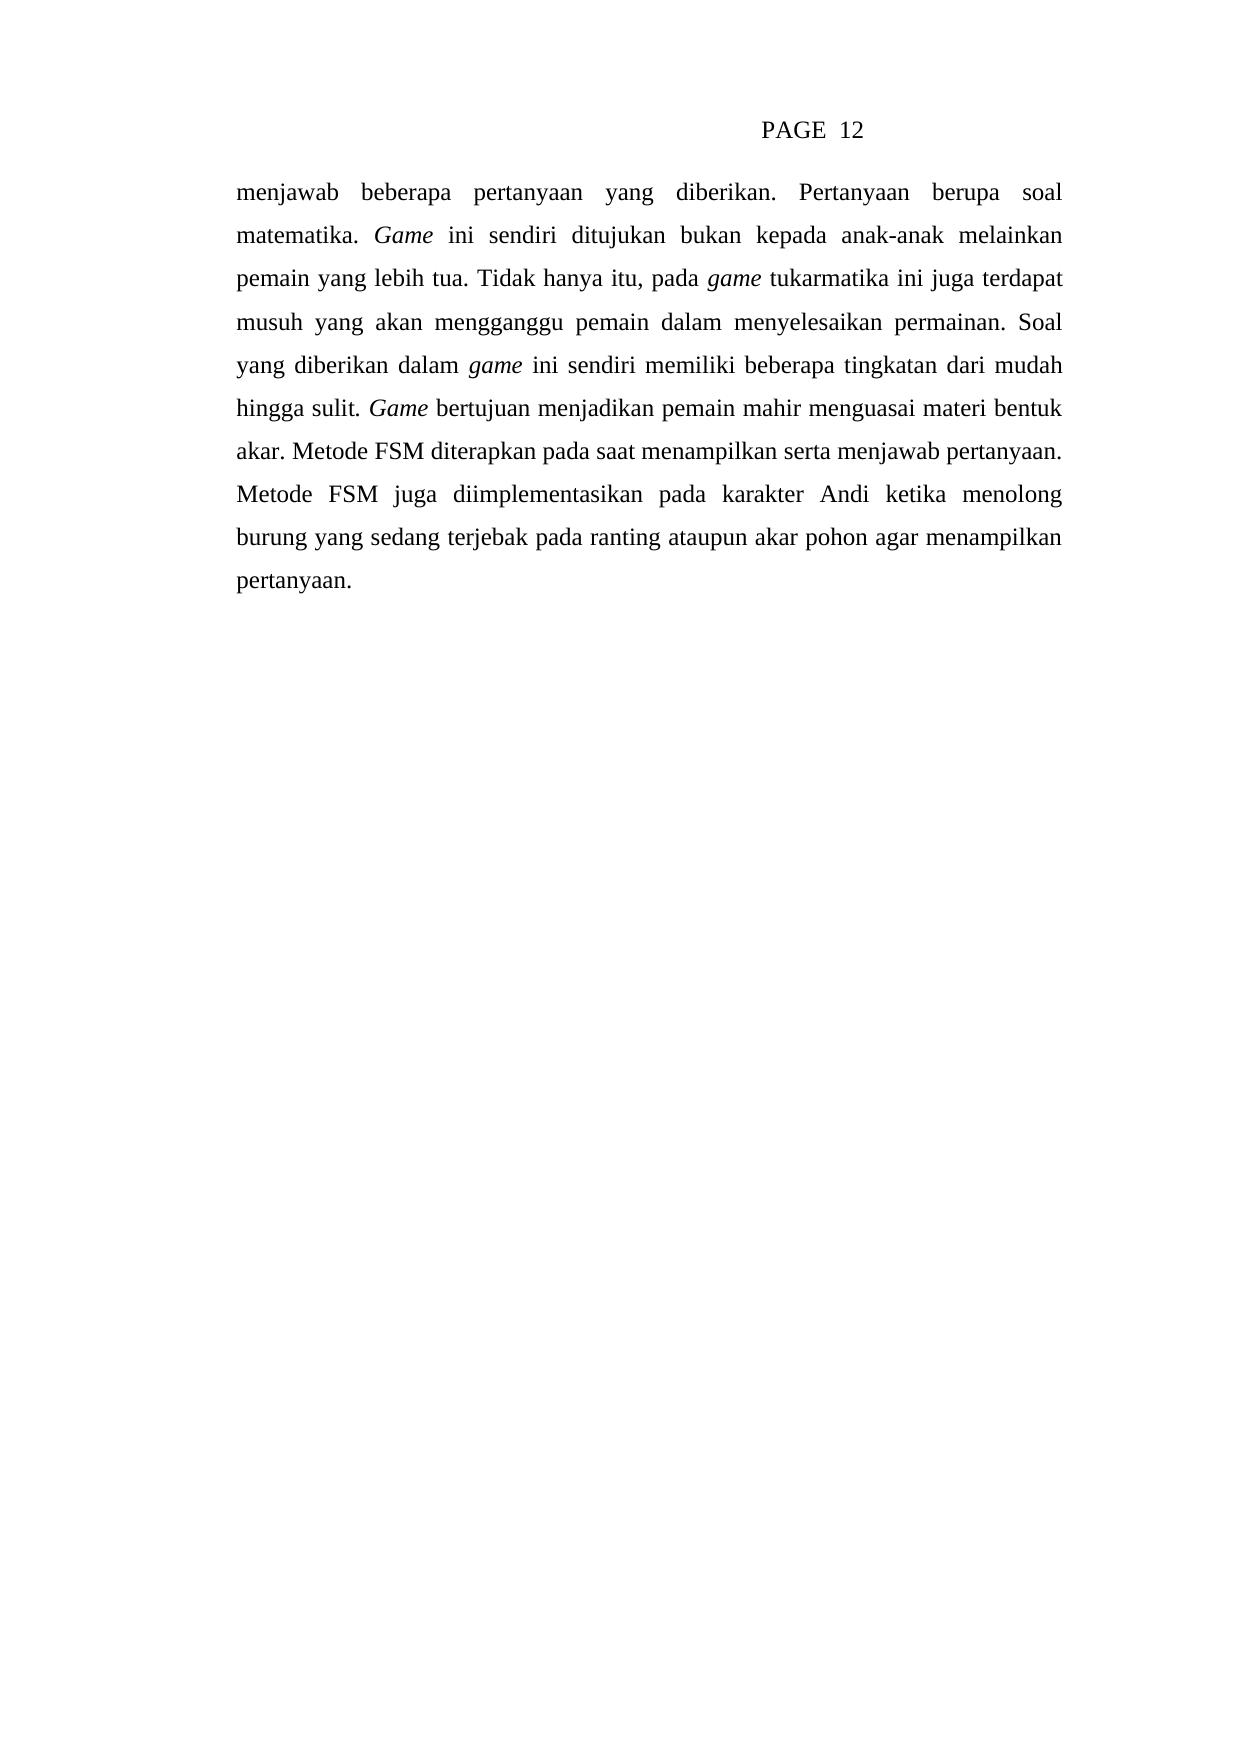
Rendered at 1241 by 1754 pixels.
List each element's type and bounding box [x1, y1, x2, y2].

text [236, 177, 1063, 594]
